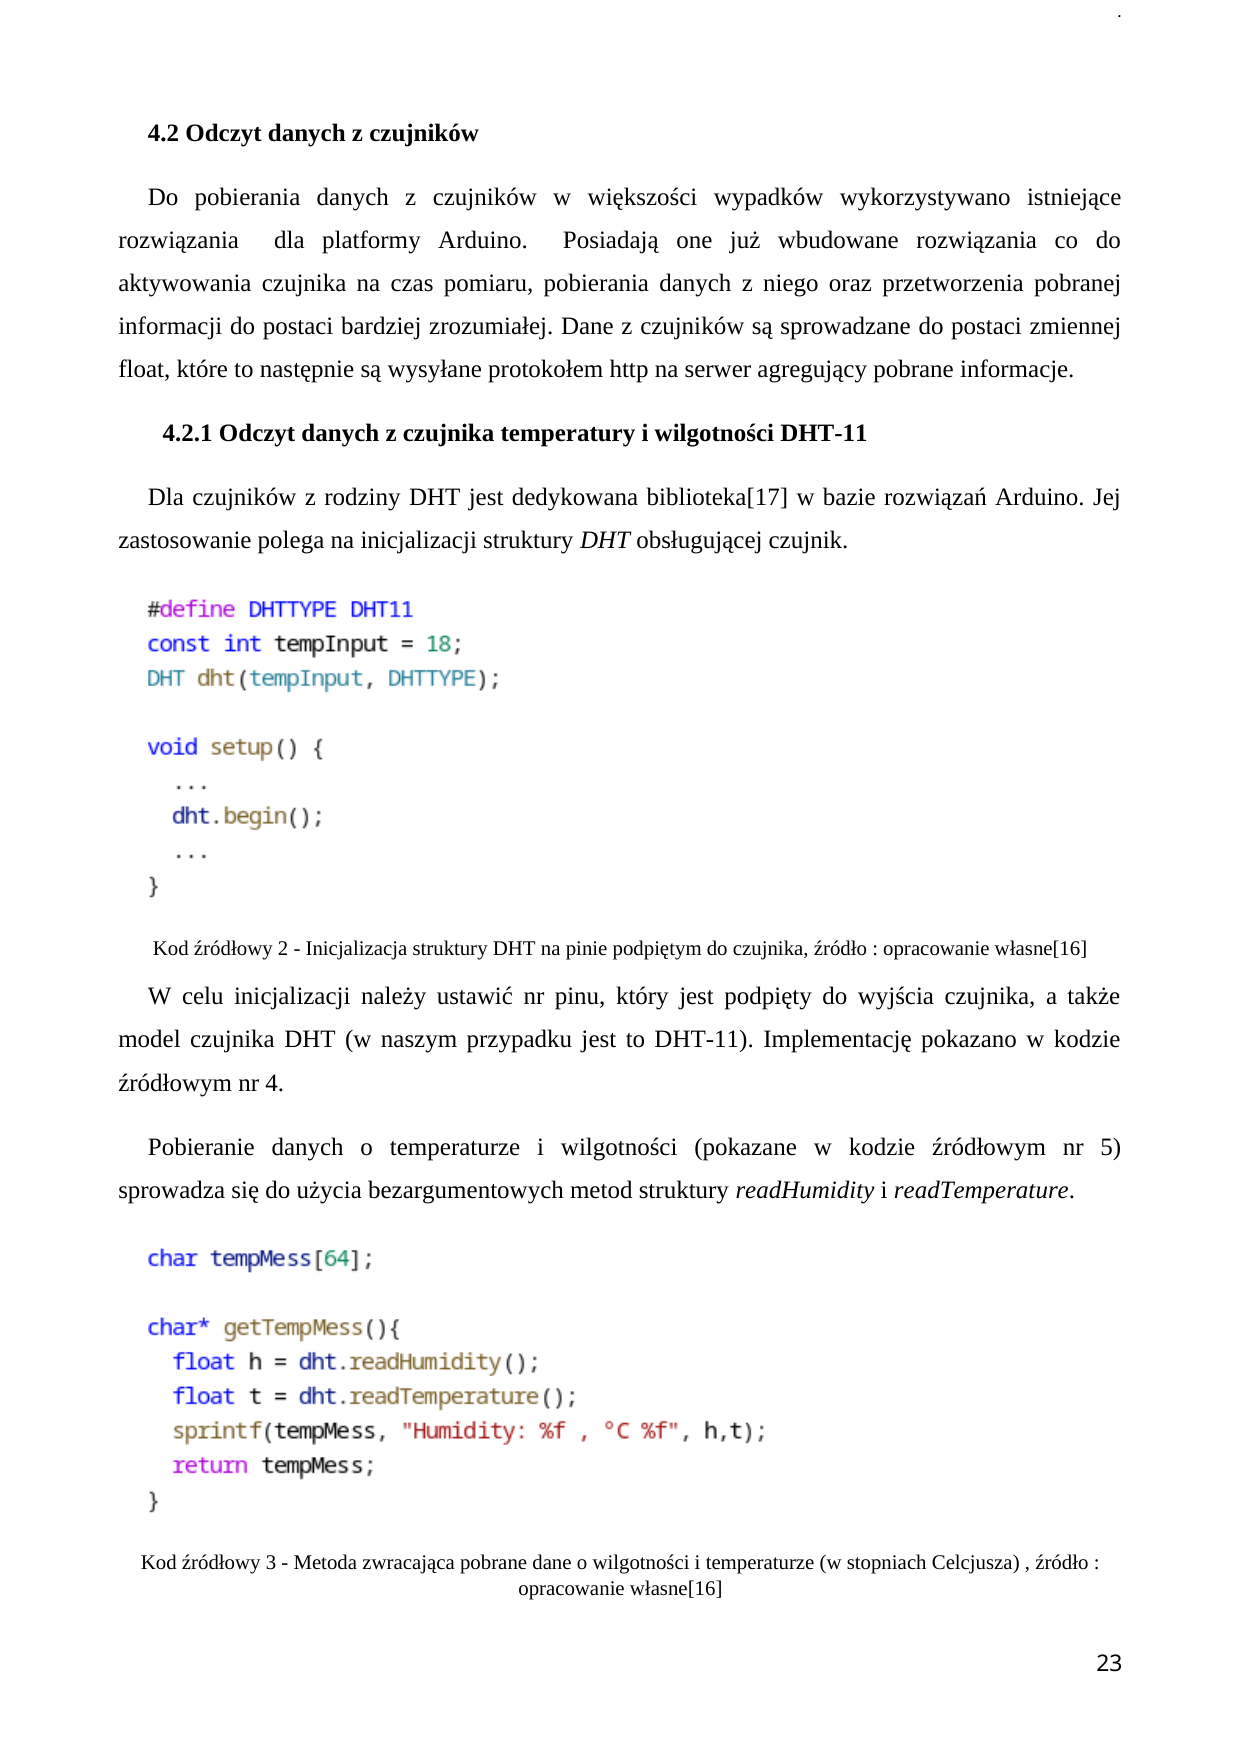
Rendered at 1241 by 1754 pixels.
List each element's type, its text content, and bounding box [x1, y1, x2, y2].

text Dla czujników z rodziny DHT jest dedykowana biblioteka[17] w bazie rozwiązań Arduino. Jej zastosowanie polega na inicjalizacji struktury DHT obsługującej czujnik. [118, 482, 1122, 554]
text W celu inicjalizacji należy ustawić nr pinu, który jest podpięty do wyjścia czujnika, a także model czujnika DHT (w naszym przypadku jest to DHT-11). Implementację pokazano w kodzie źródłowym nr 4. [118, 981, 1122, 1096]
text 4.2.1 Odczyt danych z czujnika temperatury i wilgotności DHT-11 [118, 418, 1122, 447]
text Do pobierania danych z czujników w większości wypadków wykorzystywano istniejące rozwiązania dla platformy Arduino. Posiadają one już wbudowane rozwiązania co do aktywowania czujnika na czas pomiaru, pobierania danych z niego oraz przetworzenia pobranej informacji do postaci bardziej zrozumiałej. Dane z czujników są sprowadzane do postaci zmiennej float, które to następnie są wysyłane protokołem http na serwer agregujący pobrane informacje. [118, 182, 1122, 383]
text Pobieranie danych o temperaturze i wilgotności (pokazane w kodzie źródłowym nr 5) sprowadza się do użycia bezargumentowych metod struktury readHumidity i readTemperature. [118, 1132, 1122, 1203]
text 4.2 Odczyt danych z czujników [118, 118, 1122, 147]
